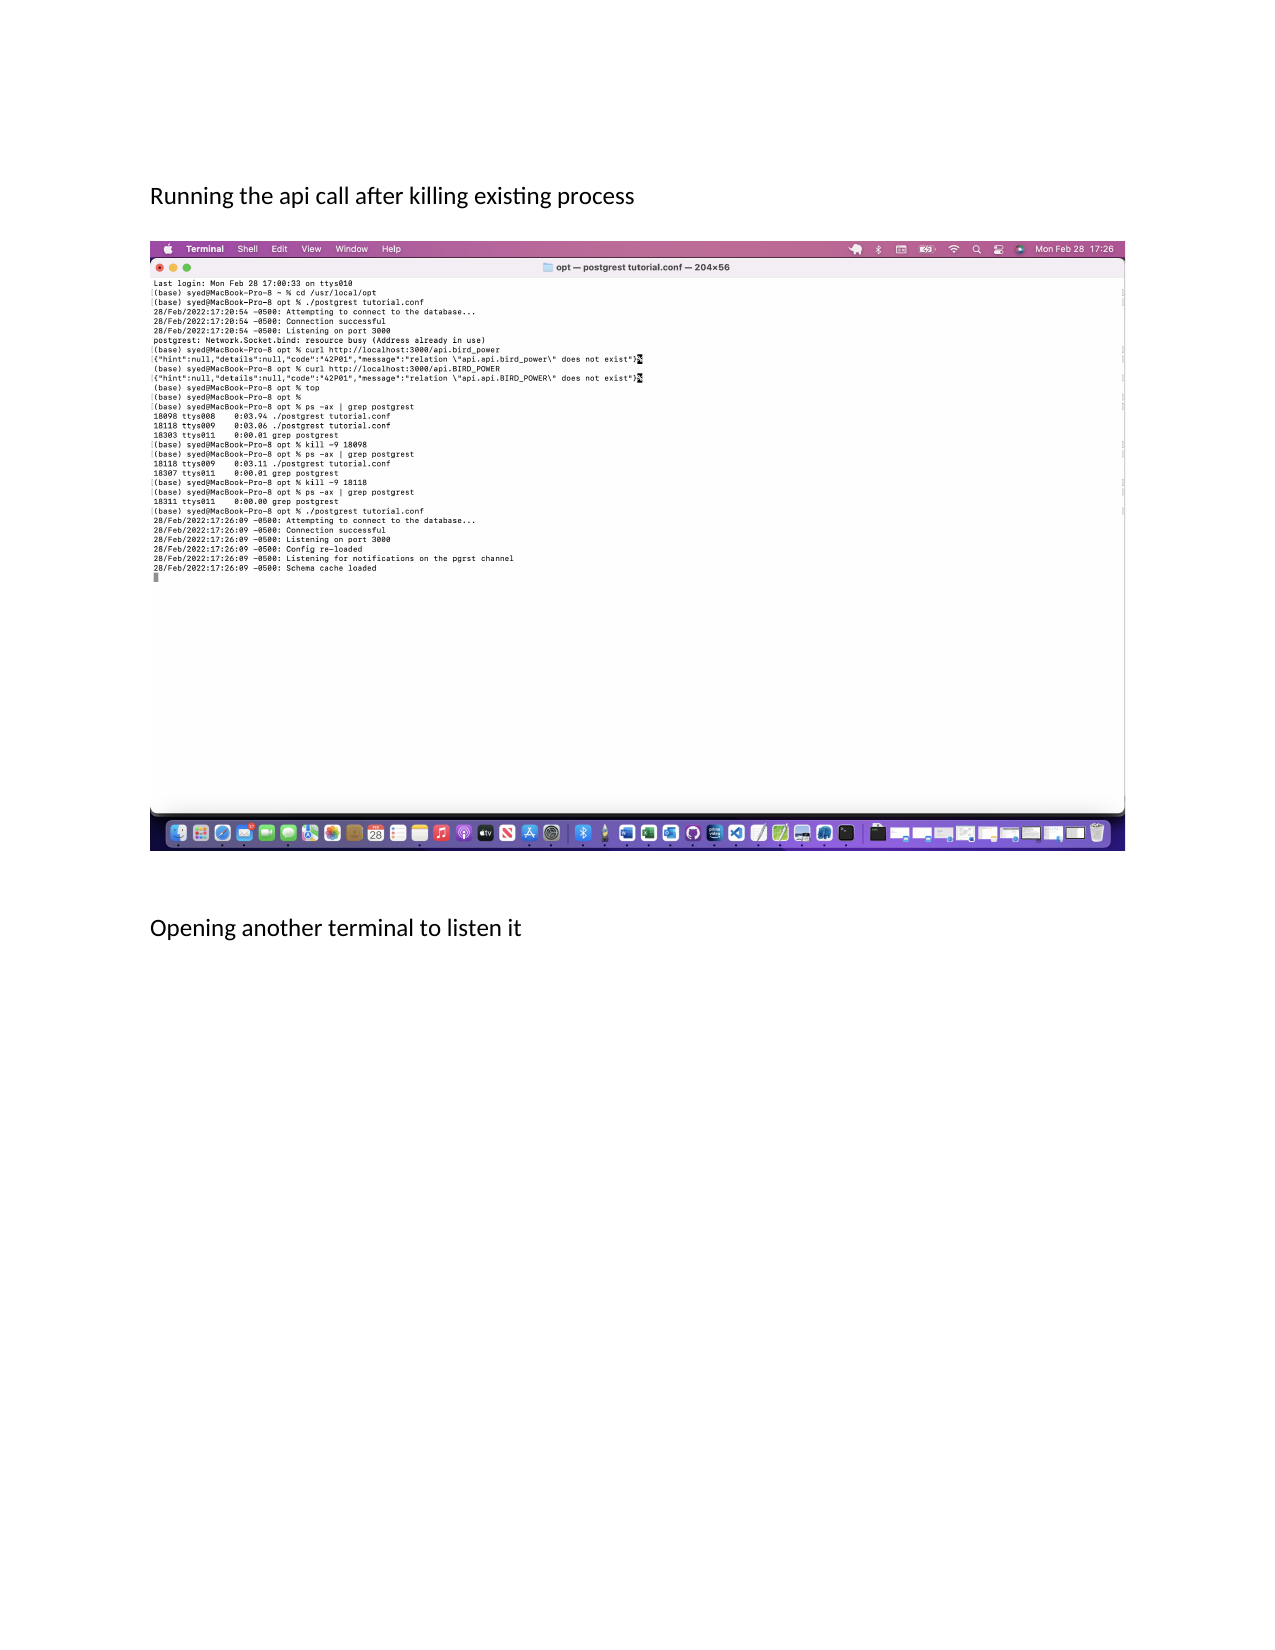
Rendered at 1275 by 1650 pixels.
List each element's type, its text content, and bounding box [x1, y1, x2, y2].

text Opening another terminal to listen it [150, 912, 1125, 942]
picture [150, 241, 1125, 851]
text Running the api call after killing existing process [150, 181, 1125, 211]
